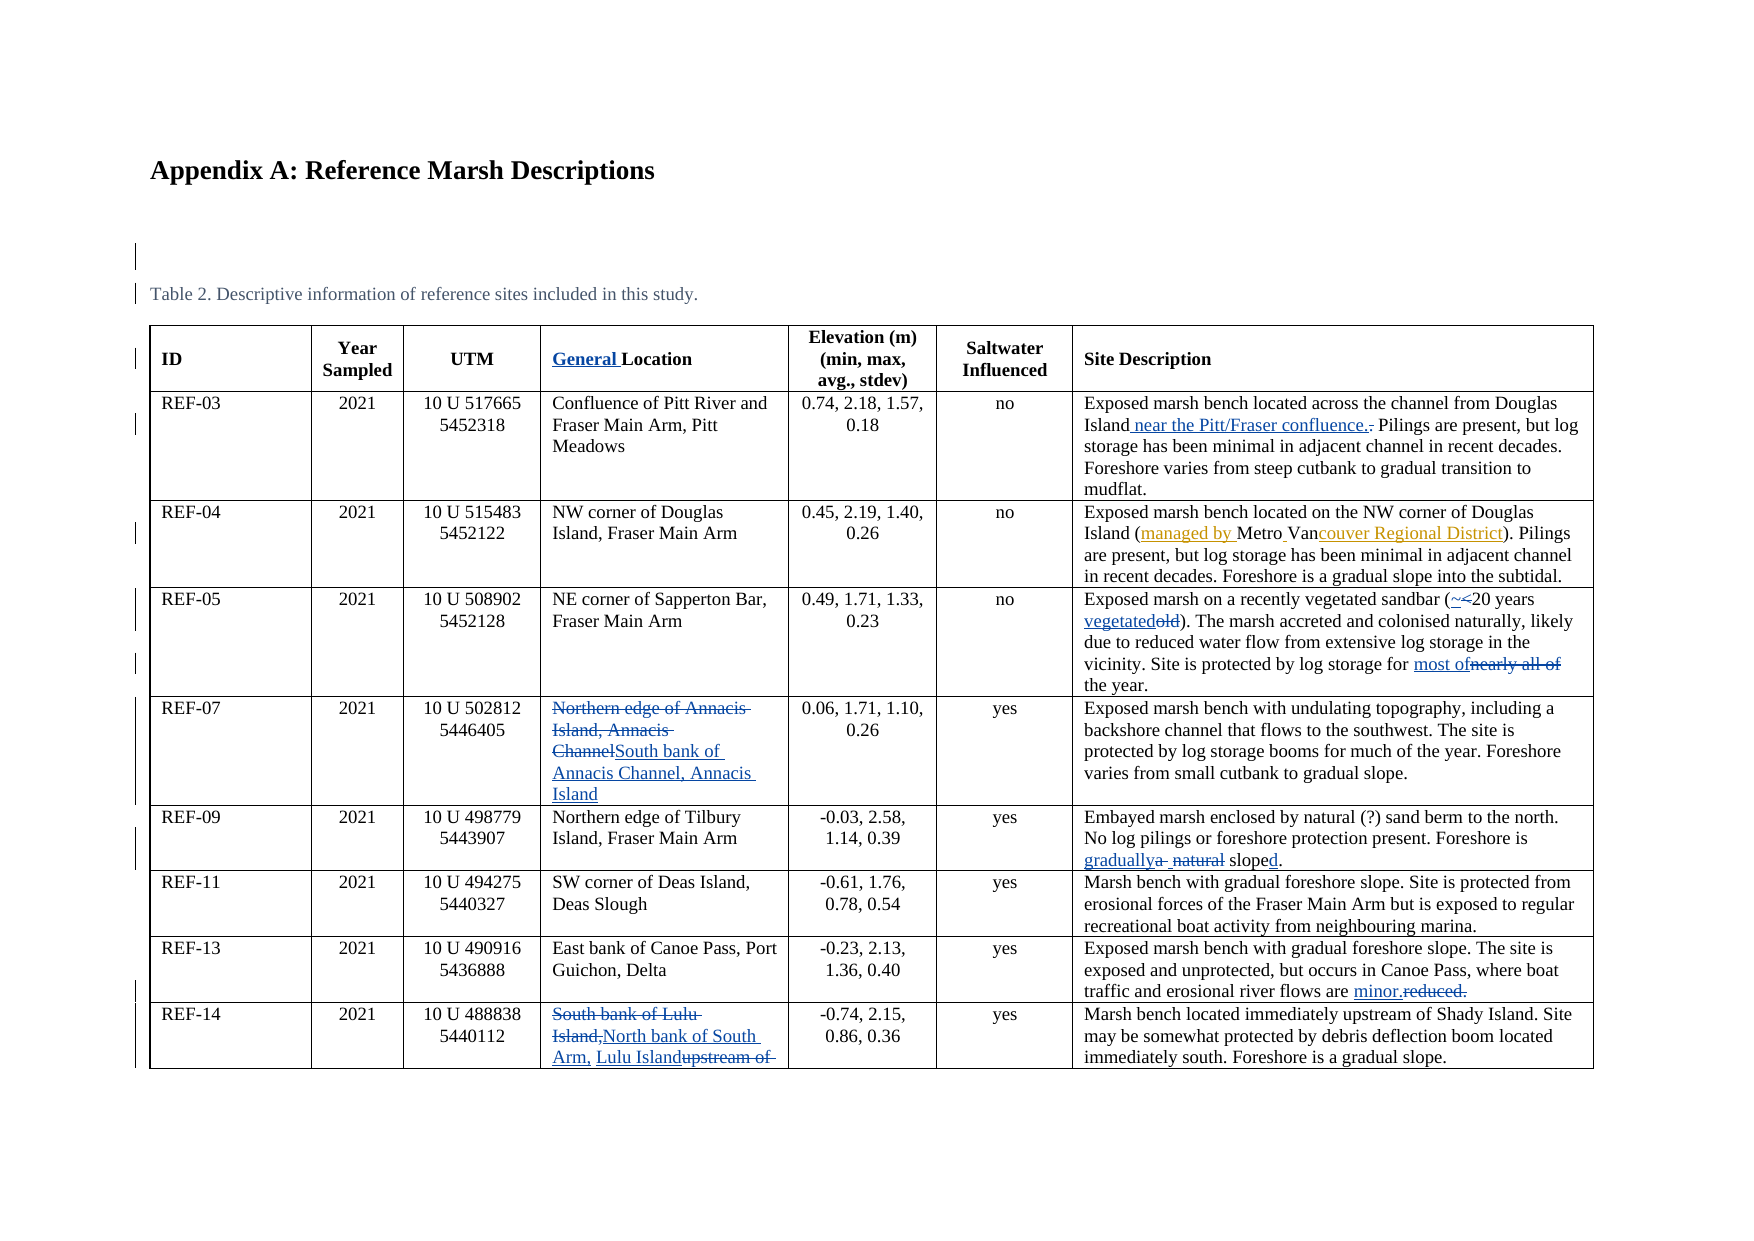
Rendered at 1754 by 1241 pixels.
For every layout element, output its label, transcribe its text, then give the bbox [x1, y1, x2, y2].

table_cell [1073, 1003, 1593, 1068]
subtitle Appendix A: Reference Marsh Descriptions [150, 154, 1604, 185]
table_cell -0.23, 2.13, 1.36, 0.40 [789, 937, 936, 1002]
table_cell 10 U 502812 5446405 [404, 697, 540, 805]
table_cell 0.06, 1.71, 1.10, 0.26 [789, 697, 936, 805]
table_cell REF-05 [151, 588, 311, 696]
table_cell 2021 [312, 871, 403, 936]
table_cell Exposed marsh on a recently vegetated sandbar (20 years ). The marsh accreted and colonised naturally, likely due to reduced water flow from extensive log storage in the vicinity. Site is protected by log storage for the year. [1073, 588, 1593, 696]
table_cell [789, 1003, 936, 1068]
text Table 2. Descriptive information of reference sites included in this study. [150, 283, 1604, 304]
table_cell Exposed marsh bench located across the channel from Douglas Island Pilings are present, but log storage has been minimal in adjacent channel in recent decades. Foreshore varies from steep cutbank to gradual transition to mudflat. [1073, 392, 1593, 500]
table_cell no [937, 588, 1072, 696]
table_cell 10 U 494275 5440327 [404, 871, 540, 936]
table_cell 10 U 488838 5440112 [404, 1003, 540, 1068]
table_cell REF-14 [151, 1003, 311, 1068]
table_cell NW corner of Douglas Island, Fraser Main Arm [541, 501, 788, 587]
table_cell 10 U 515483 5452122 [404, 501, 540, 587]
table_cell -0.03, 2.58, 1.14, 0.39 [789, 806, 936, 870]
table_header Year Sampled [312, 326, 403, 391]
table_header ID [151, 326, 311, 391]
table_cell 2021 [312, 501, 403, 587]
table_cell 2021 [312, 937, 403, 1002]
table_cell REF-11 [151, 871, 311, 936]
table_cell 0.74, 2.18, 1.57, 0.18 [789, 392, 936, 500]
table_cell yes [937, 871, 1072, 936]
table_cell Northern edge of Tilbury Island, Fraser Main Arm [541, 806, 788, 870]
table_header UTM [404, 326, 540, 391]
table_cell REF-07 [151, 697, 311, 805]
table_cell 2021 [312, 1003, 403, 1068]
table_cell 10 U 490916 5436888 [404, 937, 540, 1002]
table_cell Exposed marsh bench located on the NW corner of Douglas Island (MetroVan). Pilings are present, but log storage has been minimal in adjacent channel in recent decades. Foreshore is a gradual slope into the subtidal. [1073, 501, 1593, 587]
table_cell REF-09 [151, 806, 311, 870]
table_cell no [937, 392, 1072, 500]
table_cell yes [937, 697, 1072, 805]
table_cell no [937, 501, 1072, 587]
table_header Saltwater Influenced [937, 326, 1072, 391]
table_cell REF-03 [151, 392, 311, 500]
table_cell 2021 [312, 806, 403, 870]
table_cell yes [937, 806, 1072, 870]
table_cell 10 U 517665 5452318 [404, 392, 540, 500]
table_header Elevation (m) (min, max, avg., stdev) [789, 326, 936, 391]
table_cell Confluence of Pitt River and Fraser Main Arm, Pitt Meadows [541, 392, 788, 500]
table_cell REF-13 [151, 937, 311, 1002]
table_cell REF-04 [151, 501, 311, 587]
table_header Location [541, 326, 788, 391]
table_cell yes [937, 937, 1072, 1002]
table_cell SW corner of Deas Island, Deas Slough [541, 871, 788, 936]
table_cell yes [937, 1003, 1072, 1068]
table_cell 10 U 508902 5452128 [404, 588, 540, 696]
table_cell 0.45, 2.19, 1.40, 0.26 [789, 501, 936, 587]
table_cell NE corner of Sapperton Bar, Fraser Main Arm [541, 588, 788, 696]
table_cell [541, 697, 788, 805]
table_cell -0.61, 1.76, 0.78, 0.54 [789, 871, 936, 936]
table_cell 10 U 498779 5443907 [404, 806, 540, 870]
table_cell Exposed marsh bench with undulating topography, including a backshore channel that flows to the southwest. The site is protected by log storage booms for much of the year. Foreshore varies from small cutbank to gradual slope. [1073, 697, 1593, 805]
table_cell [541, 1003, 788, 1068]
table_cell 0.49, 1.71, 1.33, 0.23 [789, 588, 936, 696]
table_cell 2021 [312, 588, 403, 696]
table_cell Marsh bench with gradual foreshore slope. Site is protected from erosional forces of the Fraser Main Arm but is exposed to regular recreational boat activity from neighbouring marina. [1073, 871, 1593, 936]
table_cell Embayed marsh enclosed by natural (?) sand berm to the north. No log pilings or foreshore protection present. Foreshore is slope. [1073, 806, 1593, 870]
table_cell 2021 [312, 697, 403, 805]
table_header Site Description [1073, 326, 1593, 391]
table_cell Exposed marsh bench with gradual foreshore slope. The site is exposed and unprotected, but occurs in Canoe Pass, where boat traffic and erosional river flows are [1073, 937, 1593, 1002]
table_cell 2021 [312, 392, 403, 500]
table_cell East bank of Canoe Pass, Port Guichon, Delta [541, 937, 788, 1002]
